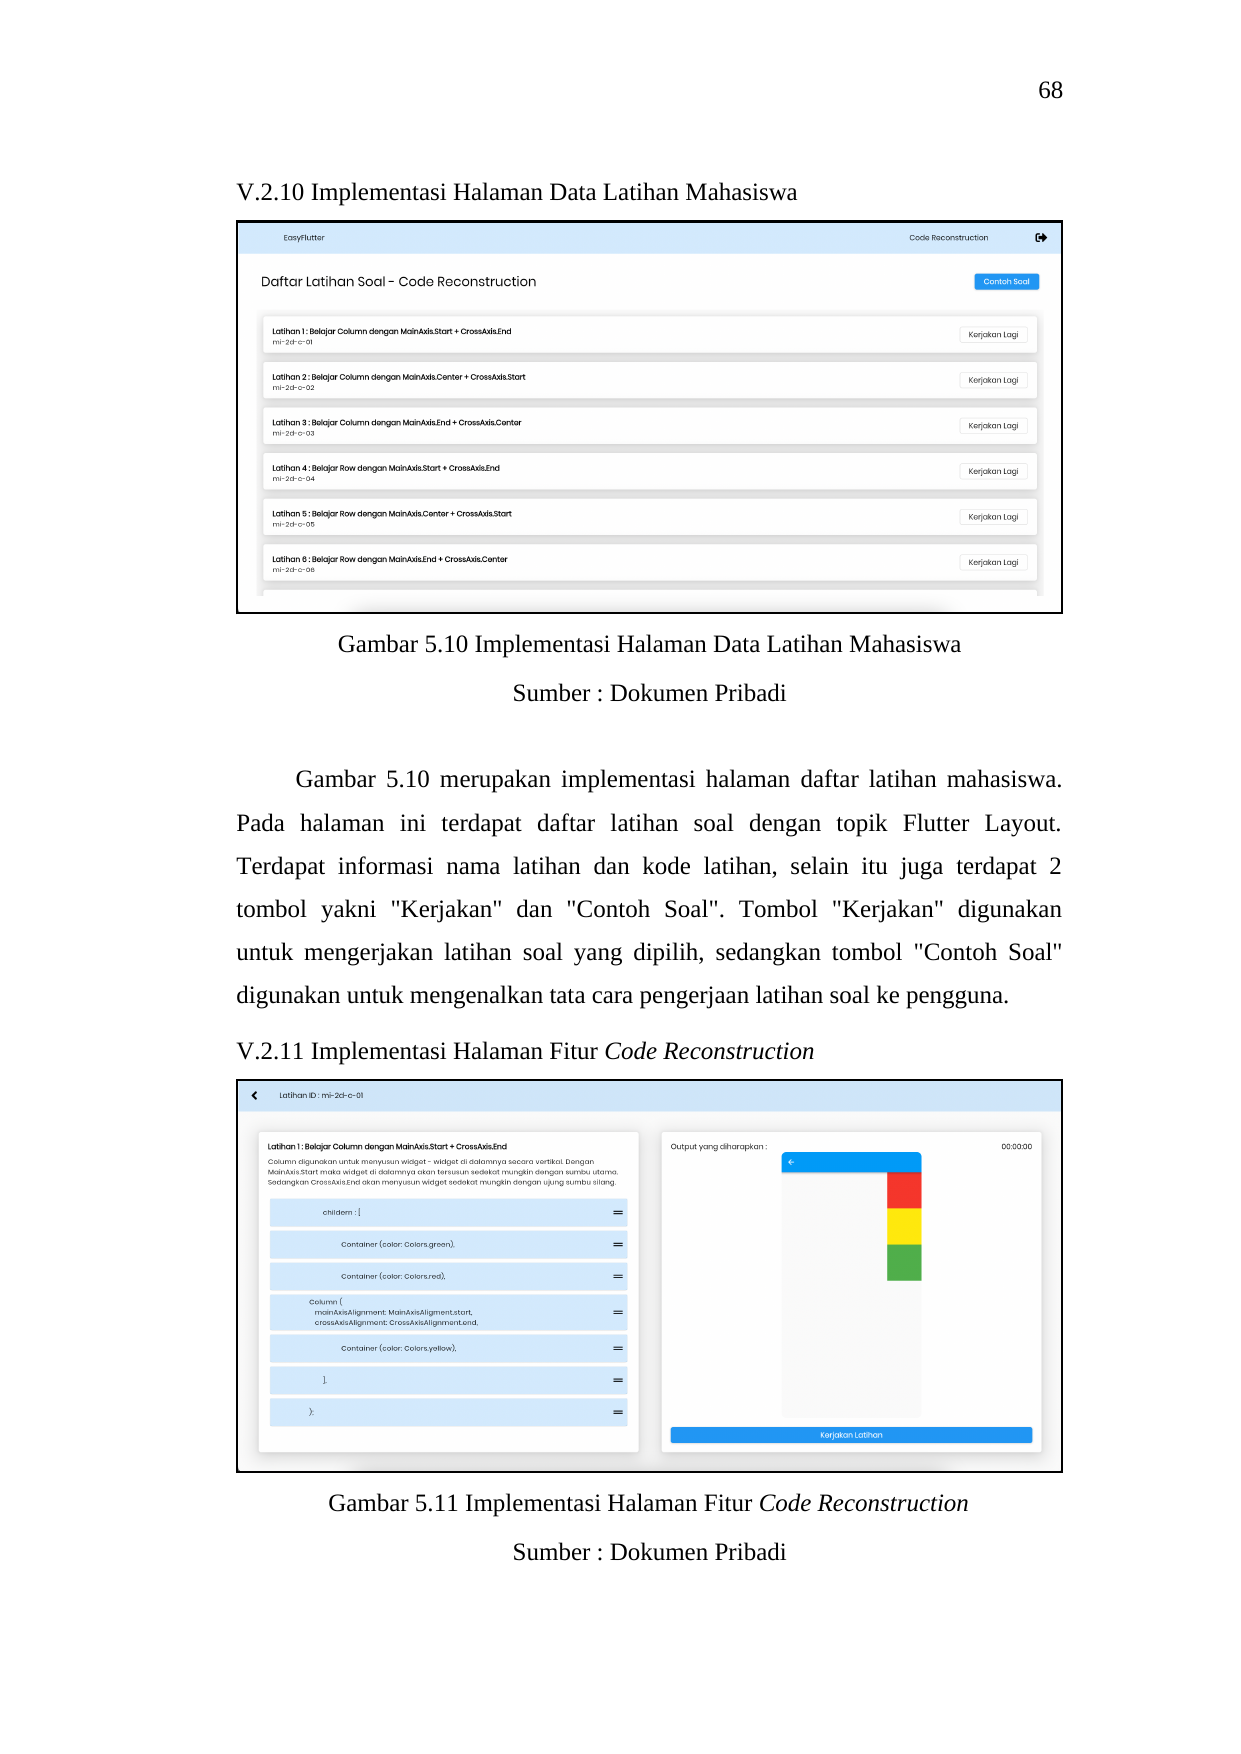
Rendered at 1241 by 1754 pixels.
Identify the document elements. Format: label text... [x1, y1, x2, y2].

text Gambar 5.11 Implementasi Halaman Fitur Code Reconstruction [236, 1488, 1063, 1516]
text Gambar 5.10 Implementasi Halaman Data Latihan Mahasiswa [236, 629, 1063, 657]
picture [238, 223, 1061, 612]
subtitle Implementasi Halaman Fitur Code Reconstruction [236, 1036, 1063, 1064]
subtitle Implementasi Halaman Data Latihan Mahasiswa [236, 177, 1063, 206]
text Sumber : Dokumen Pribadi [236, 678, 1063, 707]
text Sumber : Dokumen Pribadi [236, 1537, 1063, 1566]
picture [238, 1081, 1061, 1471]
text Gambar 5.10 merupakan implementasi halaman daftar latihan mahasiswa. Pada halaman ini terdapat daftar latihan soal dengan topik Flutter Layout. Terdapat informasi nama latihan dan kode latihan, selain itu juga terdapat 2 tombol yakni "Kerjakan" dan "Contoh Soal". Tombol "Kerjakan" digunakan untuk mengerjakan latihan soal yang dipilih, sedangkan tombol "Contoh Soal" digunakan untuk mengenalkan tata cara pengerjaan latihan soal ke pengguna. [236, 764, 1063, 1009]
